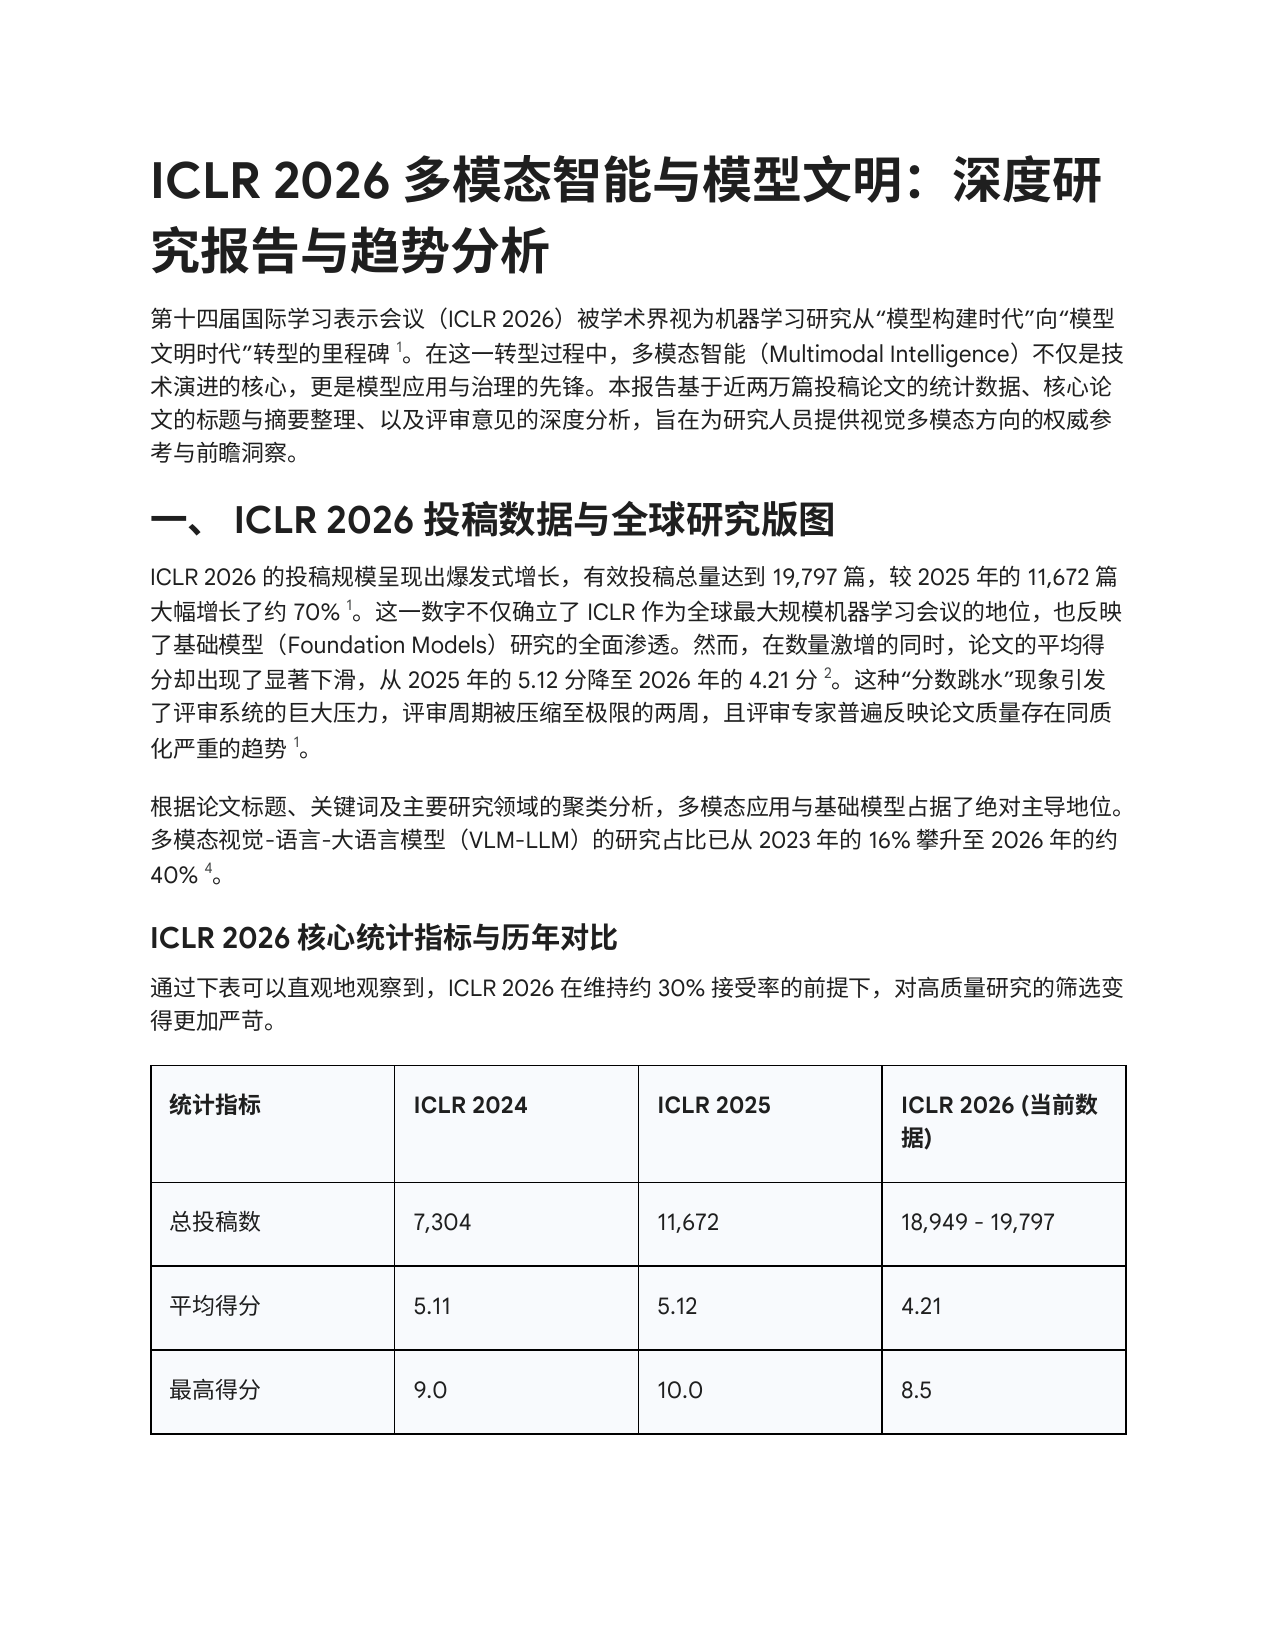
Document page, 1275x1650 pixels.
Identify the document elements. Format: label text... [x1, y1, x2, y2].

subtitle ICLR 2026 多模态智能与模型文明：深度研究报告与趋势分析 [150, 150, 1125, 284]
table_cell 10.0 [639, 1351, 881, 1433]
subtitle 一、 ICLR 2026 投稿数据与全球研究版图 [150, 497, 1125, 544]
subtitle ICLR 2026 核心统计指标与历年对比 [150, 920, 1125, 957]
text ICLR 2026 的投稿规模呈现出爆发式增长，有效投稿总量达到 19,797 篇，较 2025 年的 11,672 篇大幅增长了约 70% 1。这一数字不仅确立了 ICLR 作为全球最大规模机器学习会议的地位，也反映了基础模型（Foundation Models）研究的全面渗透。然而，在数量激增的同时，论文的平均得分却出现了显著下滑，从 2025 年的 5.12 分降至 2026 年的 4.21 分 2。这种“分数跳水”现象引发了评审系统的巨大压力，评审周期被压缩至极限的两周，且评审专家普遍反映论文质量存在同质化严重的趋势 1。 [150, 563, 1125, 764]
table_cell 11,672 [639, 1183, 881, 1265]
table_header 统计指标 [152, 1066, 394, 1181]
table_cell 7,304 [395, 1183, 638, 1265]
table_cell 8.5 [883, 1351, 1125, 1433]
text 根据论文标题、关键词及主要研究领域的聚类分析，多模态应用与基础模型占据了绝对主导地位。多模态视觉-语言-大语言模型（VLM-LLM）的研究占比已从 2023 年的 16% 攀升至 2026 年的约 40% 4。 [150, 793, 1125, 891]
table_cell 5.12 [639, 1267, 881, 1349]
text 第十四届国际学习表示会议（ICLR 2026）被学术界视为机器学习研究从“模型构建时代”向“模型文明时代”转型的里程碑 1。在这一转型过程中，多模态智能（Multimodal Intelligence）不仅是技术演进的核心，更是模型应用与治理的先锋。本报告基于近两万篇投稿论文的统计数据、核心论文的标题与摘要整理、以及评审意见的深度分析，旨在为研究人员提供视觉多模态方向的权威参考与前瞻洞察。 [150, 305, 1125, 468]
table_cell 4.21 [883, 1267, 1125, 1349]
table_cell 最高得分 [152, 1351, 394, 1433]
table_cell 18,949 - 19,797 [883, 1183, 1125, 1265]
table_cell 5.11 [395, 1267, 638, 1349]
table_cell 总投稿数 [152, 1183, 394, 1265]
table_cell 平均得分 [152, 1267, 394, 1349]
table_header ICLR 2026 (当前数据) [883, 1066, 1125, 1181]
table_cell 9.0 [395, 1351, 638, 1433]
text 通过下表可以直观地观察到，ICLR 2026 在维持约 30% 接受率的前提下，对高质量研究的筛选变得更加严苛。 [150, 974, 1125, 1036]
table_header ICLR 2024 [395, 1066, 638, 1181]
table_header ICLR 2025 [639, 1066, 881, 1181]
